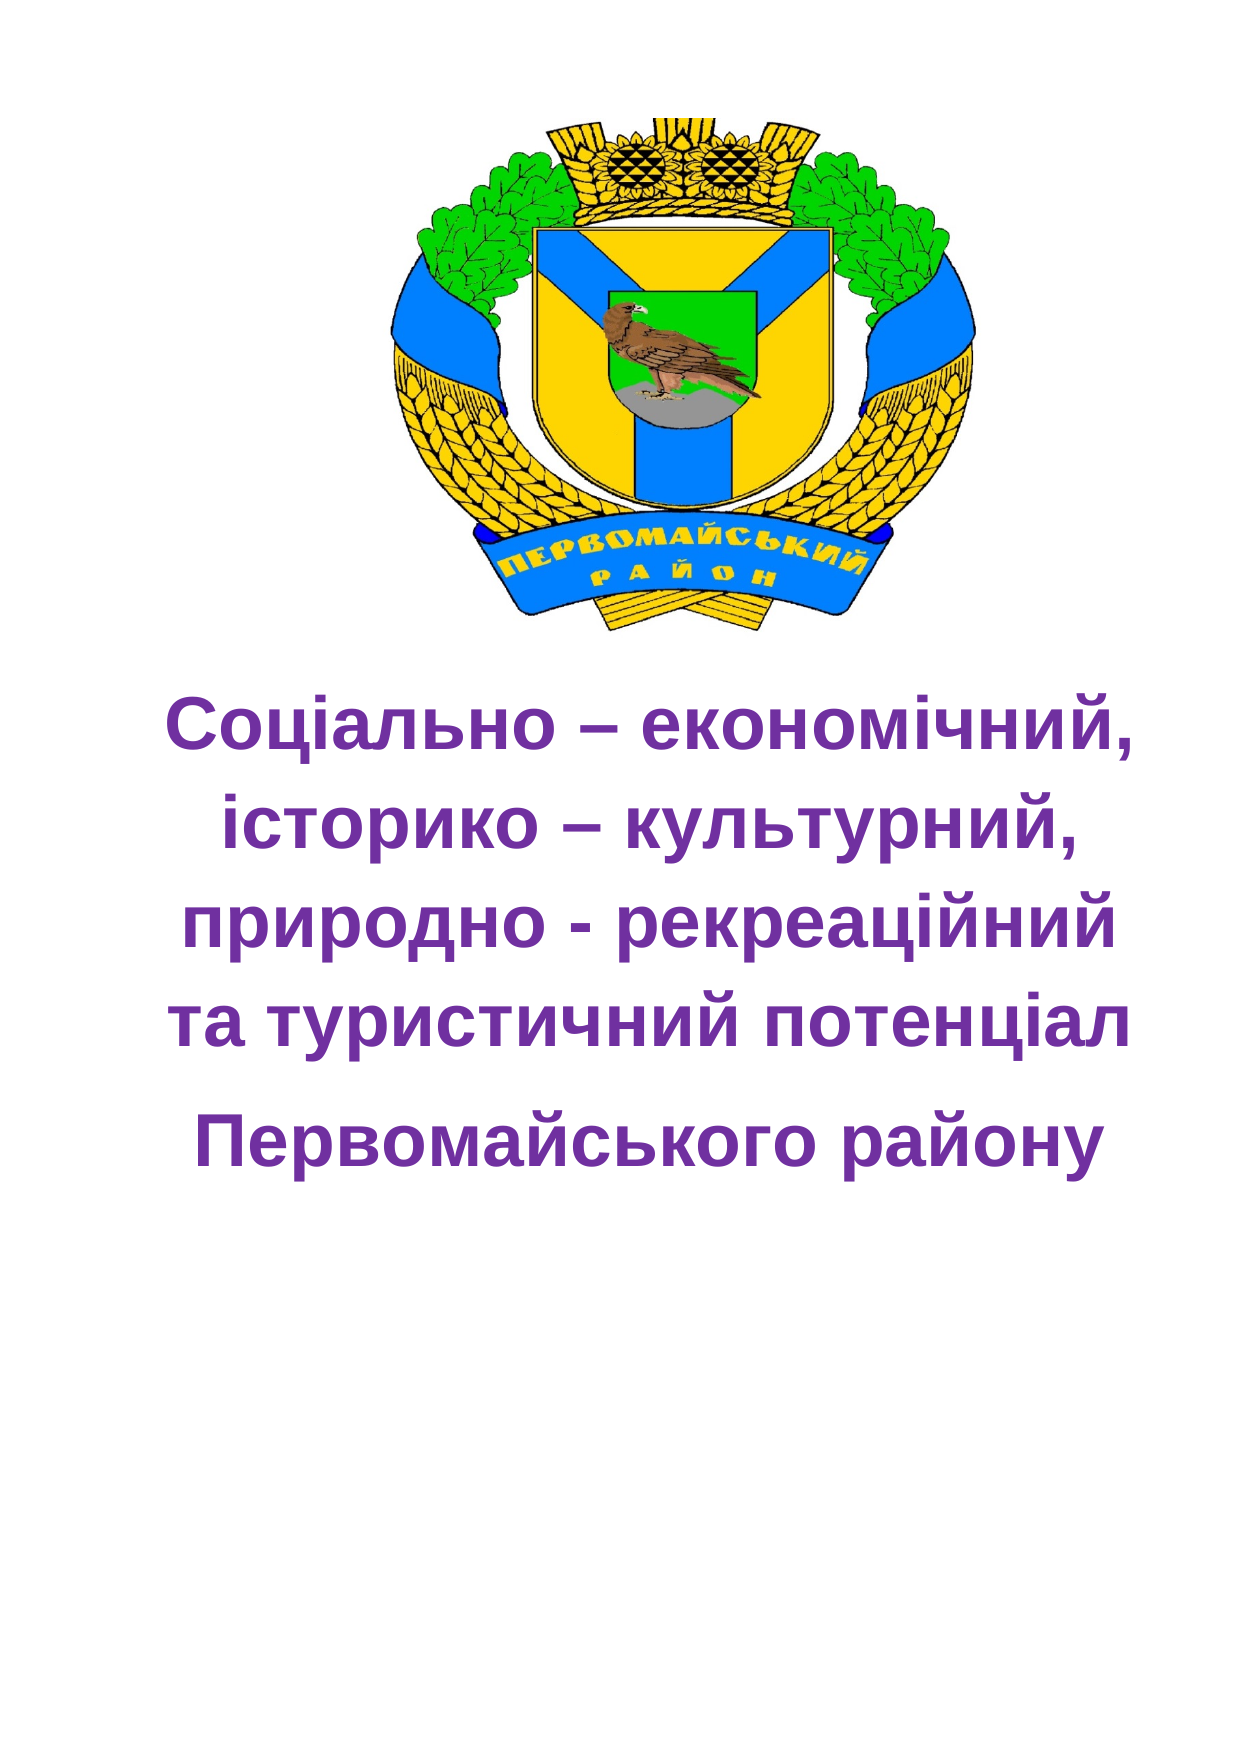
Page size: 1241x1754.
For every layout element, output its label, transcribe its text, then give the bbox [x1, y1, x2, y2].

text Первомайського району [133, 1096, 1167, 1182]
picture [371, 118, 982, 646]
text Соціально – економічний, історико – культурний, природно - рекреаційний та туристичний потенціал [133, 679, 1167, 1062]
